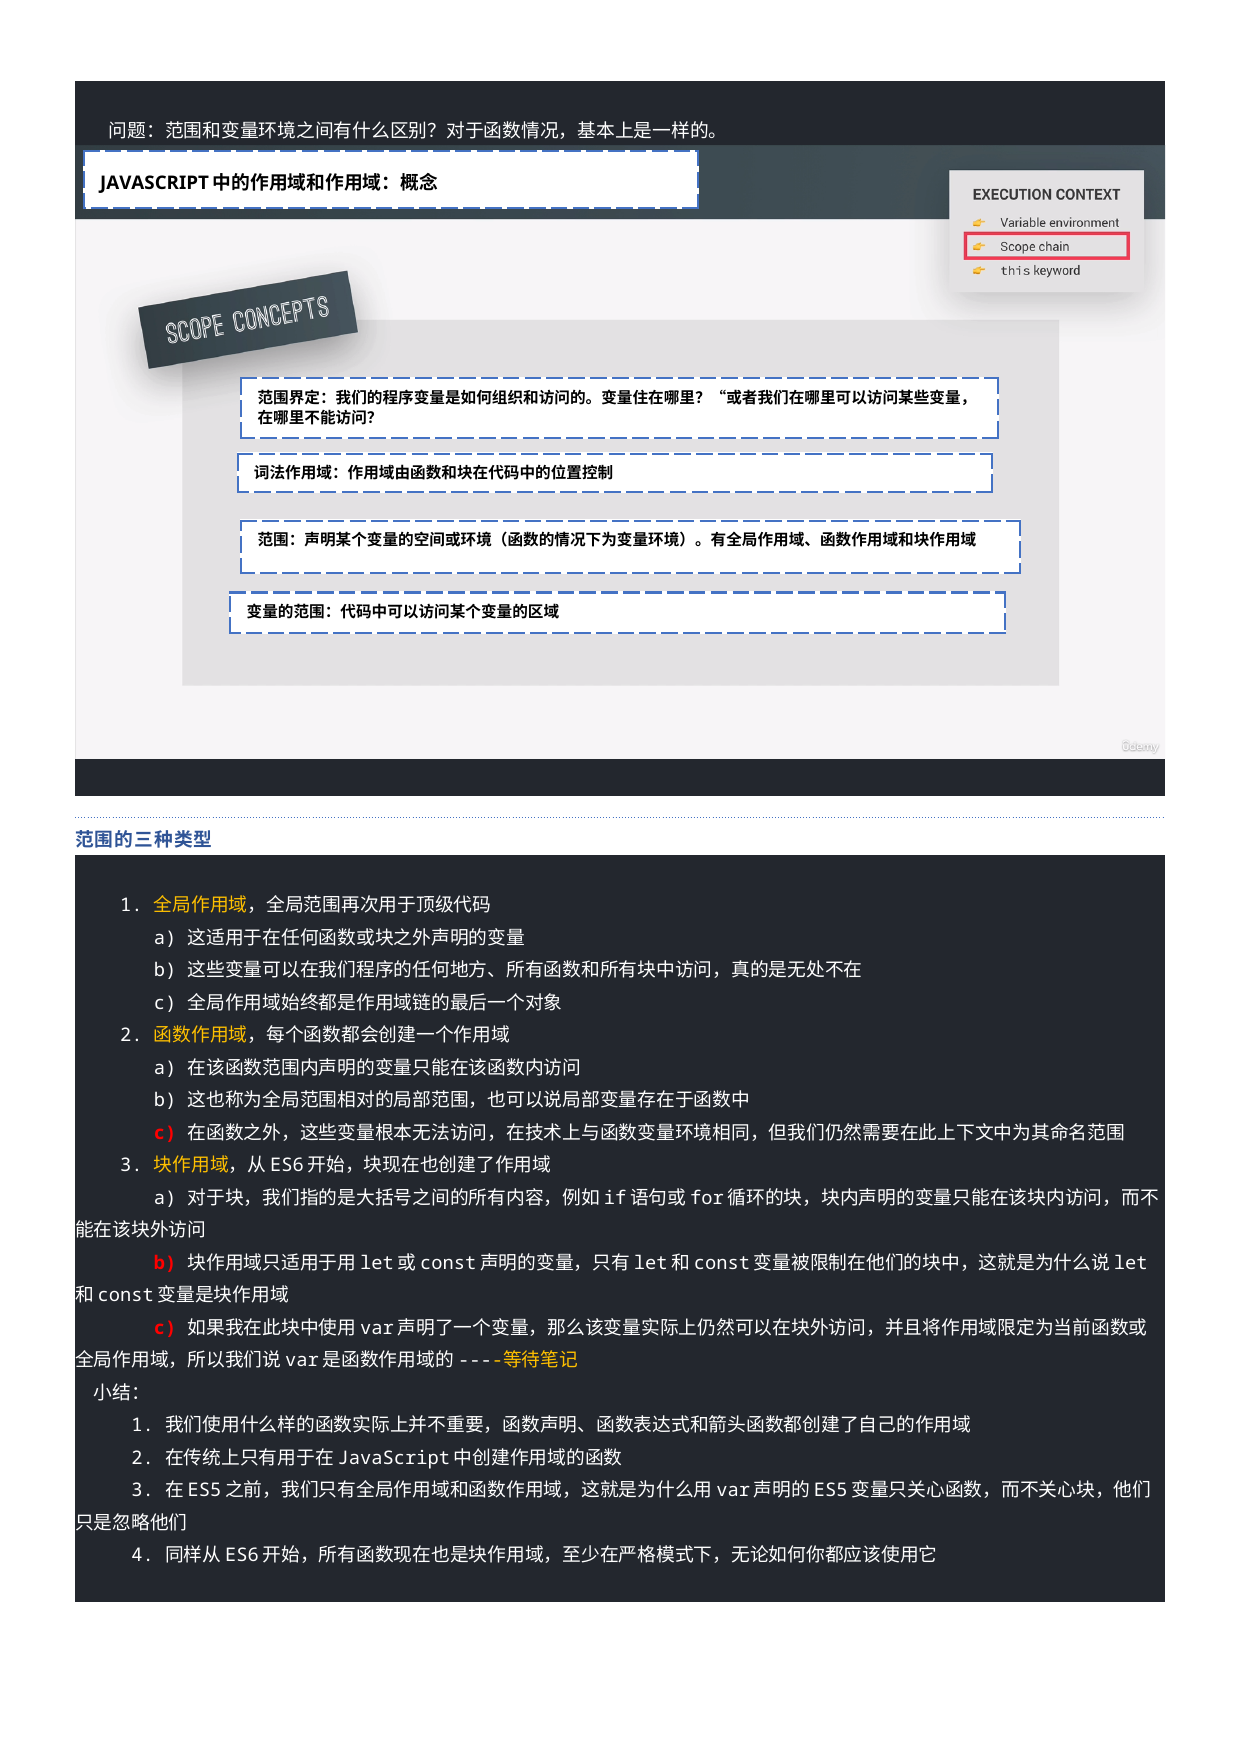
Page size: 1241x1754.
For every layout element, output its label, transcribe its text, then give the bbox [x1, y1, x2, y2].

text a) 在该函数范围内声明的变量只能在该函数内访问 [75, 1050, 1165, 1082]
text b) 这些变量可以在我们程序的任何地方、所有函数和所有块中访问，真的是无处不在 [75, 952, 1165, 985]
text 2. 在传统上只有用于在JavaScript中创建作用域的函数 [75, 1440, 1165, 1472]
text 2. 函数作用域，每个函数都会创建一个作用域 [75, 1017, 1165, 1050]
text c) 全局作用域始终都是作用域链的最后一个对象 [75, 985, 1165, 1017]
text 1. 全局作用域，全局范围再次用于顶级代码 [75, 887, 1165, 920]
text c) 在函数之外，这些变量根本无法访问，在技术上与函数变量环境相同，但我们仍然需要在此上下文中为其命名范围 [75, 1115, 1165, 1147]
text a) 对于块，我们指的是大括号之间的所有内容，例如if语句或for循环的块，块内声明的变量只能在该块内访问，而不能在该块外访问 [75, 1180, 1165, 1245]
subtitle 范围的三种类型 [75, 817, 1165, 855]
text a) 这适用于在任何函数或块之外声明的变量 [75, 920, 1165, 952]
text 3. 块作用域，从ES6开始，块现在也创建了作用域 [75, 1147, 1165, 1180]
text 1. 我们使用什么样的函数实际上并不重要，函数声明、函数表达式和箭头函数都创建了自己的作用域 [75, 1407, 1165, 1440]
text b) 这也称为全局范围相对的局部范围，也可以说局部变量存在于函数中 [75, 1082, 1165, 1115]
text 3. 在ES5之前，我们只有全局作用域和函数作用域，这就是为什么用var声明的ES5变量只关心函数，而不关心块，他们只是忽略他们 [75, 1472, 1165, 1537]
text b) 块作用域只适用于用let或const声明的变量，只有let和const变量被限制在他们的块中，这就是为什么说let和const变量是块作用域 [75, 1245, 1165, 1310]
picture [75, 145, 1166, 759]
text 小结： [75, 1375, 1165, 1407]
text 问题：范围和变量环境之间有什么区别？对于函数情况，基本上是一样的。 [75, 113, 1165, 145]
text 4. 同样从ES6开始，所有函数现在也是块作用域，至少在严格模式下，无论如何你都应该使用它 [75, 1537, 1165, 1570]
text c) 如果我在此块中使用var声明了一个变量，那么该变量实际上仍然可以在块外访问，并且将作用域限定为当前函数或全局作用域，所以我们说var是函数作用域的 ----等待笔记 [75, 1310, 1165, 1375]
